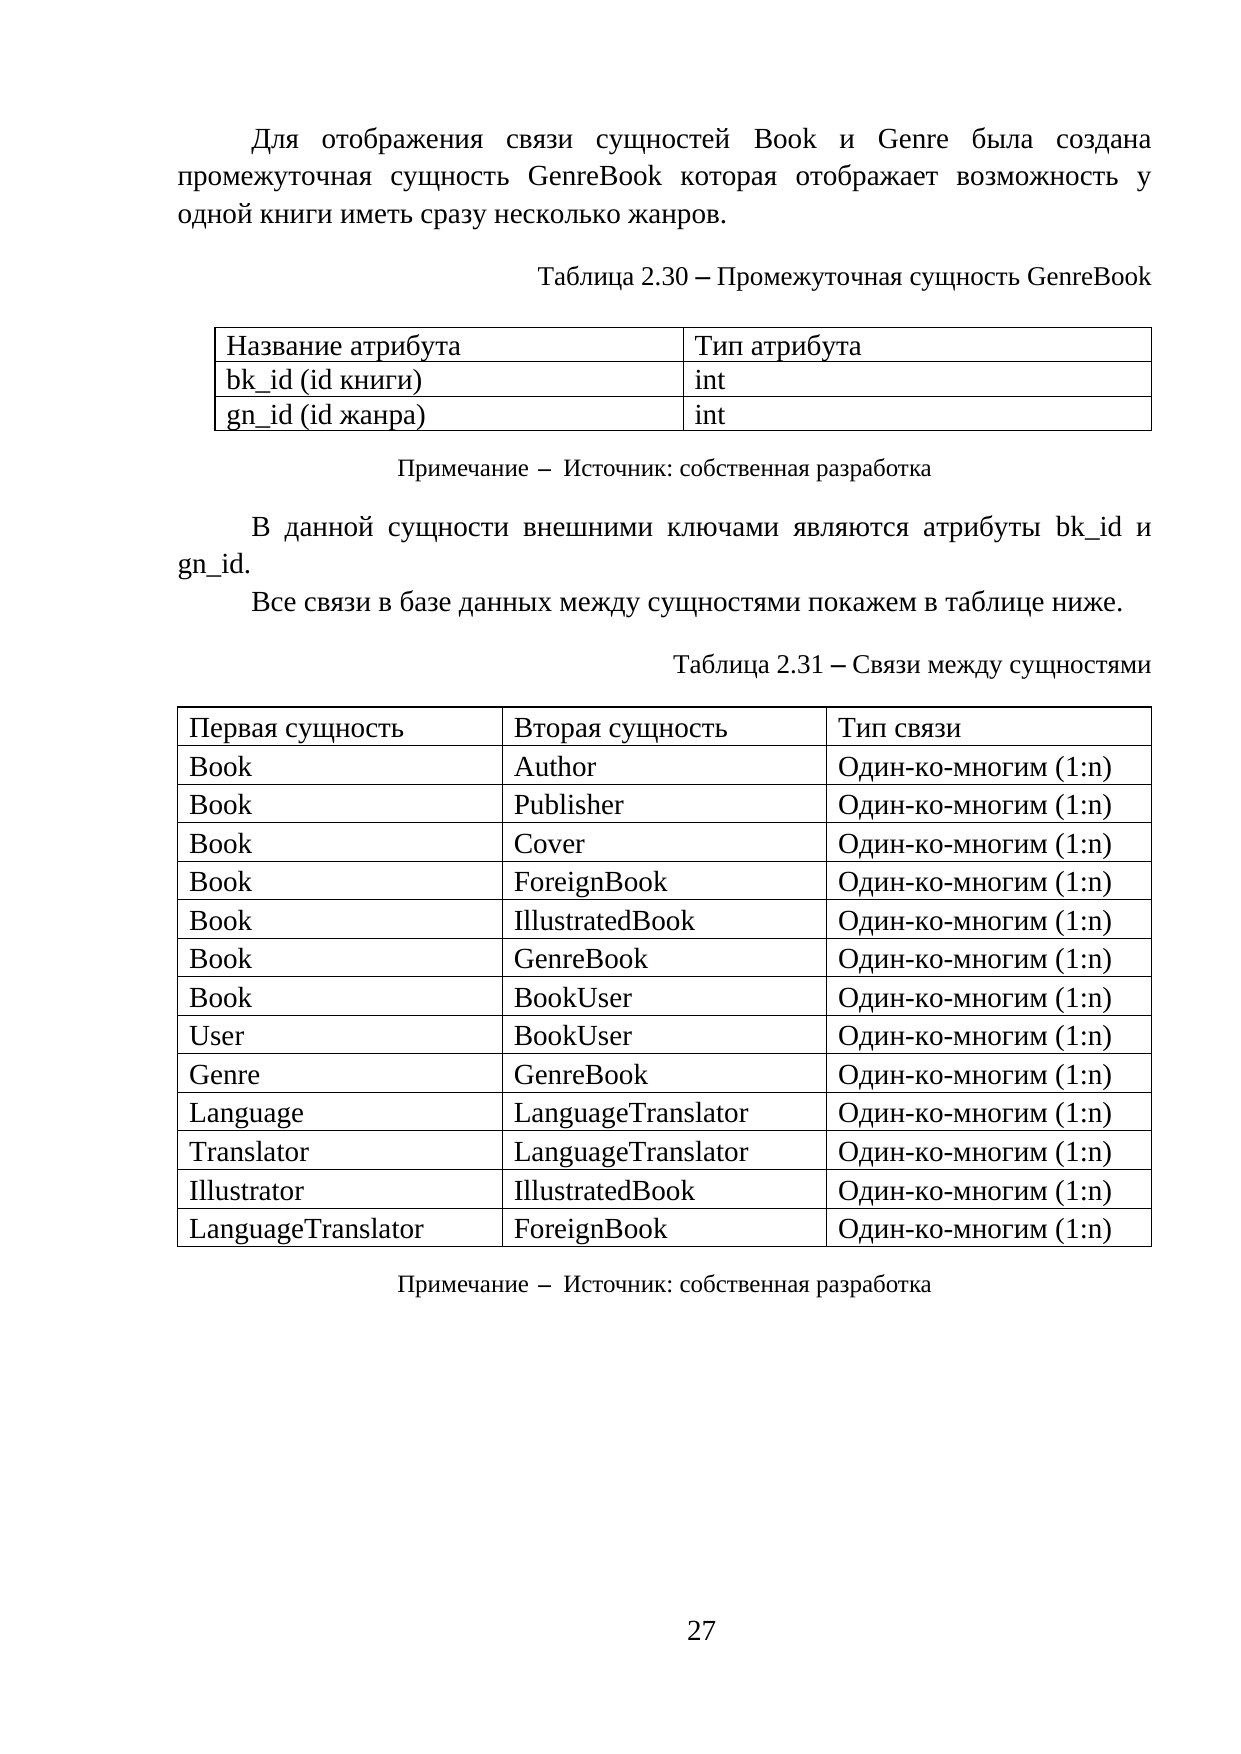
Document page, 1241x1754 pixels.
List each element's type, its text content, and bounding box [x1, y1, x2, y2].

text Для отображения связи сущностей Book и Genre была создана промежуточная сущность GenreBook которая отображает возможность у одной книги иметь сразу несколько жанров. [177, 118, 1152, 231]
table_header Тип связи [827, 708, 1151, 745]
table_cell Один-ко-многим (1:n) [827, 746, 1151, 783]
table_cell ForeignBook [503, 862, 826, 899]
table_header Название атрибута [216, 328, 683, 361]
table_cell ForeignBook [503, 1209, 826, 1246]
table_cell LanguageTranslator [503, 1093, 826, 1130]
table_cell Language [178, 1093, 502, 1130]
table_cell Один-ко-многим (1:n) [827, 785, 1151, 822]
table_cell GenreBook [503, 1054, 826, 1092]
table_header Тип атрибута [684, 328, 1151, 361]
text Примечание – Источник: собственная разработка [177, 456, 1152, 481]
table_cell Один-ко-многим (1:n) [827, 1209, 1151, 1246]
table_cell Один-ко-многим (1:n) [827, 939, 1151, 976]
table_cell GenreBook [503, 939, 826, 976]
table_cell gn_id (id жанра) [216, 397, 683, 430]
table_cell Illustrator [178, 1170, 502, 1207]
table_cell Book [178, 823, 502, 861]
table_cell bk_id (id книги) [216, 362, 683, 396]
table_header Вторая сущность [503, 708, 826, 745]
table_cell Book [178, 746, 502, 783]
table_cell Один-ко-многим (1:n) [827, 1093, 1151, 1130]
table_cell Один-ко-многим (1:n) [827, 1131, 1151, 1169]
table_cell Book [178, 785, 502, 822]
table_cell BookUser [503, 977, 826, 1015]
text Примечание – Источник: собственная разработка [177, 1272, 1152, 1297]
table_cell IllustratedBook [503, 1170, 826, 1207]
table_cell Один-ко-многим (1:n) [827, 1170, 1151, 1207]
table_cell Book [178, 939, 502, 976]
table_header Первая сущность [178, 708, 502, 745]
table_cell Genre [178, 1054, 502, 1092]
table_cell Book [178, 900, 502, 938]
table_cell BookUser [503, 1016, 826, 1053]
table_cell Publisher [503, 785, 826, 822]
table_cell Один-ко-многим (1:n) [827, 1016, 1151, 1053]
table_cell Один-ко-многим (1:n) [827, 977, 1151, 1015]
table_cell Один-ко-многим (1:n) [827, 823, 1151, 861]
table_cell IllustratedBook [503, 900, 826, 938]
table_cell Translator [178, 1131, 502, 1169]
table_cell Book [178, 977, 502, 1015]
text В данной сущности внешними ключами являются атрибуты bk_id и gn_id. [177, 506, 1152, 581]
table_cell Один-ко-многим (1:n) [827, 862, 1151, 899]
table_cell LanguageTranslator [503, 1131, 826, 1169]
table_cell Cover [503, 823, 826, 861]
text Таблица 2.31 – Связи между сущностями [177, 644, 1152, 681]
table_cell int [684, 362, 1151, 396]
table_cell LanguageTranslator [178, 1209, 502, 1246]
table_cell Book [178, 862, 502, 899]
table_cell User [178, 1016, 502, 1053]
table_cell int [684, 397, 1151, 430]
table_cell Author [503, 746, 826, 783]
table_cell Один-ко-многим (1:n) [827, 900, 1151, 938]
text Таблица 2.30 – Промежуточная сущность GenreBook [177, 256, 1152, 293]
text Все связи в базе данных между сущностями покажем в таблице ниже. [177, 581, 1152, 619]
table_cell Один-ко-многим (1:n) [827, 1054, 1151, 1092]
